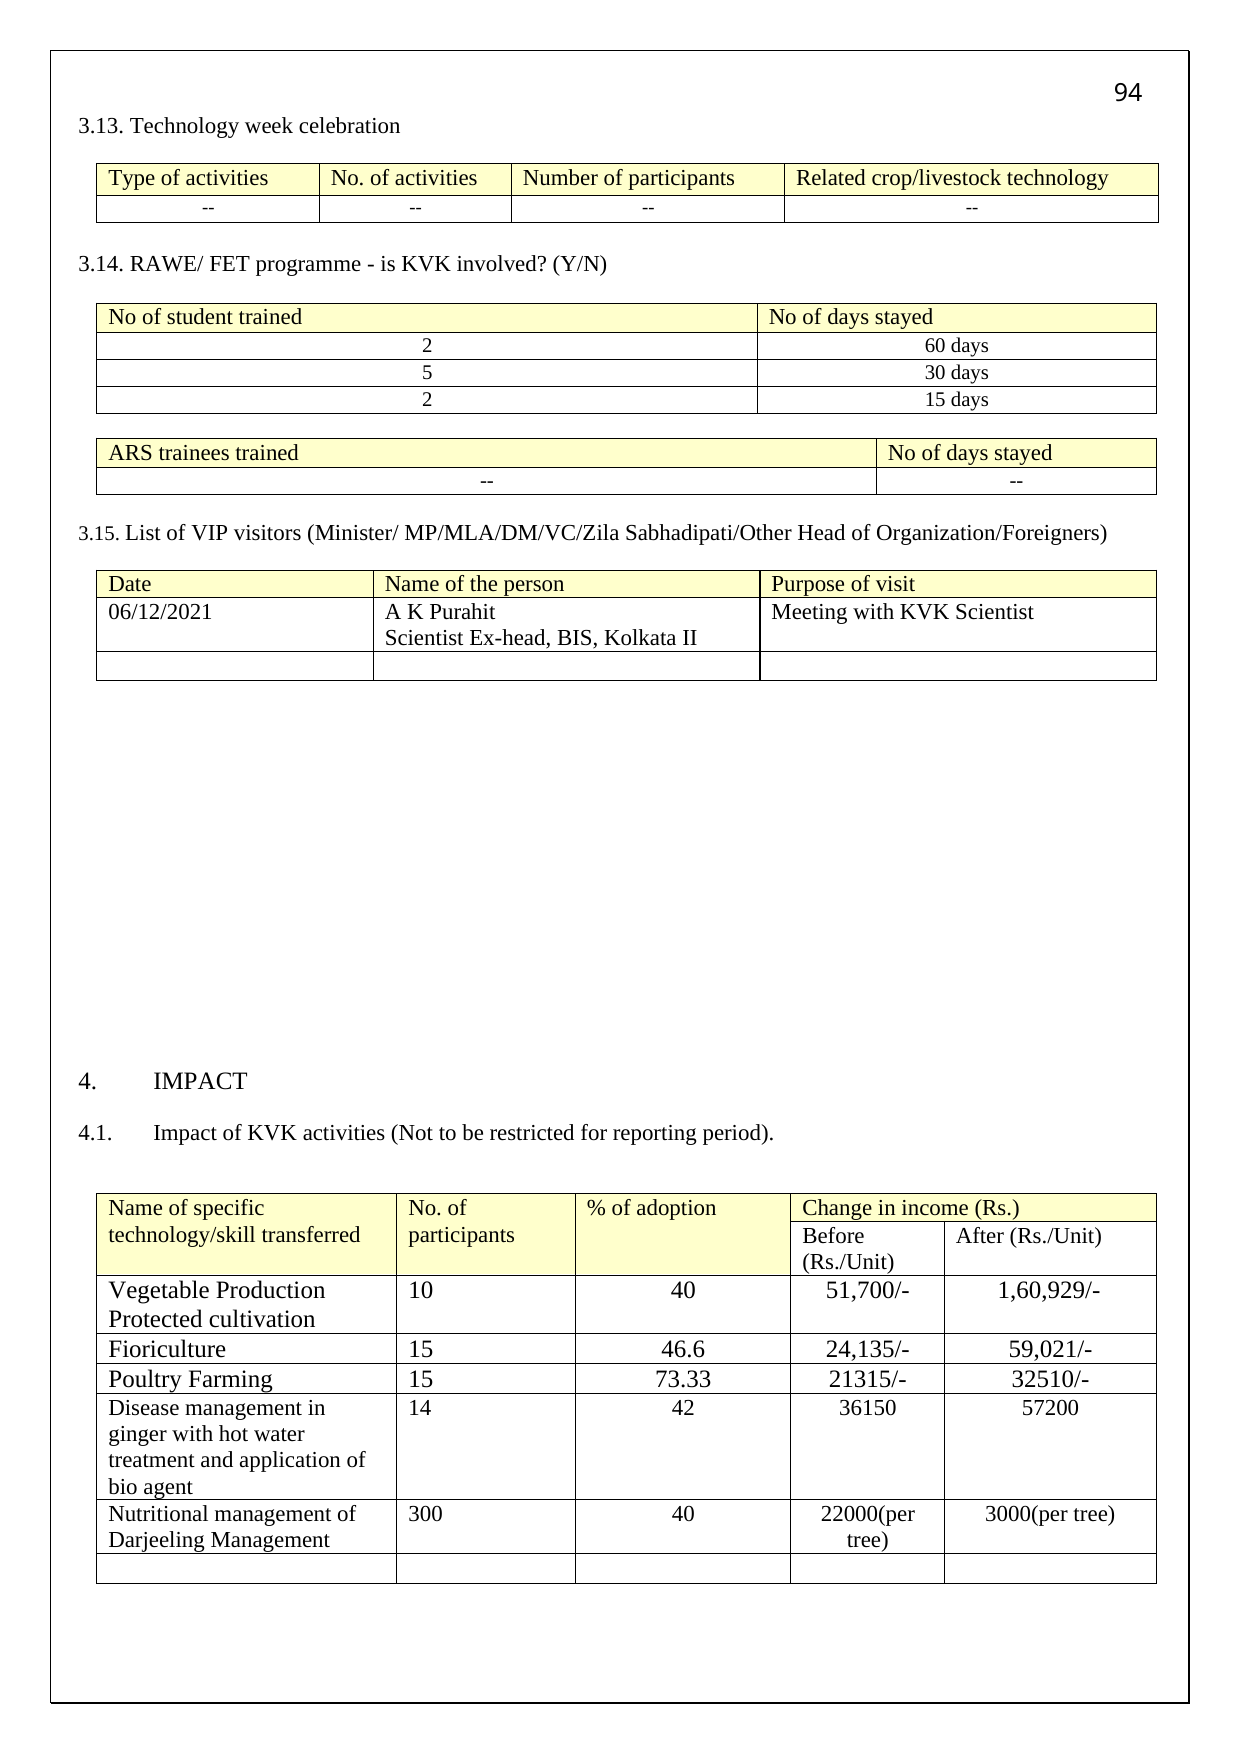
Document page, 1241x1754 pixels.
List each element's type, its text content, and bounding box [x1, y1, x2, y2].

text 3.14. RAWE/ FET programme - is KVK involved? (Y/N) [78, 250, 1142, 276]
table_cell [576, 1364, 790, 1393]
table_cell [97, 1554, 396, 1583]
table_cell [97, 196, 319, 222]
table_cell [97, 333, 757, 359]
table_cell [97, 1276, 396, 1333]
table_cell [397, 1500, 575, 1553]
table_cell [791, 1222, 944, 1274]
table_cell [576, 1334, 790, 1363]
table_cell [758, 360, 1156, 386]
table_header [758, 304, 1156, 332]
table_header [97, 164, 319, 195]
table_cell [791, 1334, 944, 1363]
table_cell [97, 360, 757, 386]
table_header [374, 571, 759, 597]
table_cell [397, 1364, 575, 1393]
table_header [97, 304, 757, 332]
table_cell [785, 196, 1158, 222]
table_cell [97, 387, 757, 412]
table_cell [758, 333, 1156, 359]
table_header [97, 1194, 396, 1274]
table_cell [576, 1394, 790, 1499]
list Impact of KVK activities (Not to be restricted for reporting period). [78, 1119, 1142, 1145]
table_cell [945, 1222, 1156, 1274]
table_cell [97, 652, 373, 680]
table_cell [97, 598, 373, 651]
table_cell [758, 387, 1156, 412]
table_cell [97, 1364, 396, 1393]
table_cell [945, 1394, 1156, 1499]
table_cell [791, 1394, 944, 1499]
text 3.13. Technology week celebration [78, 112, 1142, 139]
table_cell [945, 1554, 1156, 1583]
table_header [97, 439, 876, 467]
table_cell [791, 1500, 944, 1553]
list IMPACT [78, 1066, 1142, 1095]
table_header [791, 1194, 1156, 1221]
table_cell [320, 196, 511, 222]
text 3.15. List of VIP visitors (Minister/ MP/MLA/DM/VC/Zila Sabhadipati/Other Head of Organization/Foreigners) [78, 519, 1142, 545]
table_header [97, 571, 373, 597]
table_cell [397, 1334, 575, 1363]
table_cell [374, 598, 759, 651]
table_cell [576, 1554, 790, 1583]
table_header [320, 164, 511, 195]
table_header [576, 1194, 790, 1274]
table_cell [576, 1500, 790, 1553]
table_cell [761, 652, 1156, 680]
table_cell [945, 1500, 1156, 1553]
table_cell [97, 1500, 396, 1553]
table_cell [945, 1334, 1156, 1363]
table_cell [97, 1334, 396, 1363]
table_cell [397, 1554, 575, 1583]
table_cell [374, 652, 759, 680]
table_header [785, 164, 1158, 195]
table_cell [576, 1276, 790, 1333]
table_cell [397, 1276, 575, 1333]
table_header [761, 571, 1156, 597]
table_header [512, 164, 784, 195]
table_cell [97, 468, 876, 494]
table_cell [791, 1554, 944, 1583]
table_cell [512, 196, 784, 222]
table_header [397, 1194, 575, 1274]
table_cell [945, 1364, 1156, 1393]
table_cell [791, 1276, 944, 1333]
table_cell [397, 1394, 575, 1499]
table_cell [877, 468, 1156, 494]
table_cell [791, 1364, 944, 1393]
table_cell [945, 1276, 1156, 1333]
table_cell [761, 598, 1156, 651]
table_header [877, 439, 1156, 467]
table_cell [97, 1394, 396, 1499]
